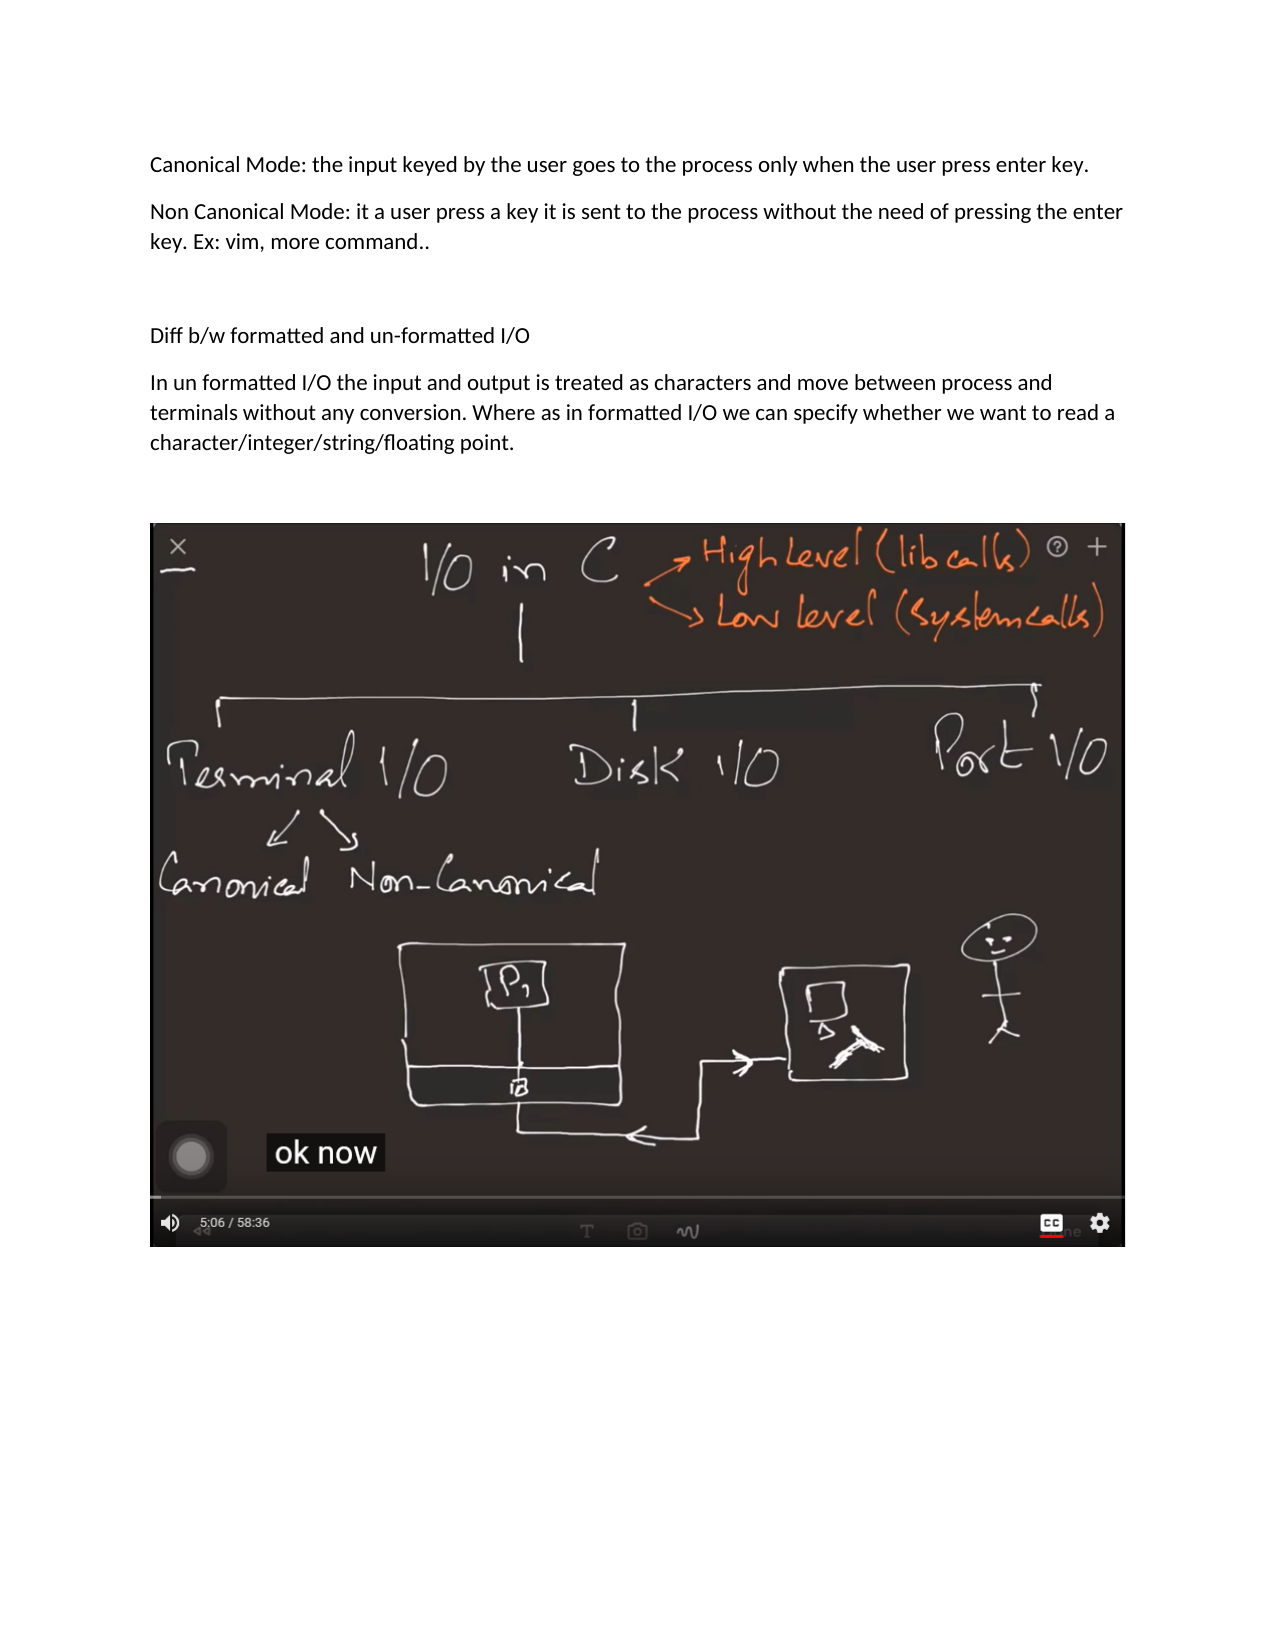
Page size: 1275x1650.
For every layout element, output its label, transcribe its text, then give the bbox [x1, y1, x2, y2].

text In un formatted I/O the input and output is treated as characters and move between process and terminals without any conversion. Where as in formatted I/O we can specify whether we want to read a character/integer/string/floating point. [150, 368, 1125, 456]
text Canonical Mode: the input keyed by the user goes to the process only when the user press enter key. [150, 150, 1125, 178]
text Diff b/w formatted and un-formatted I/O [150, 321, 1125, 349]
text Non Canonical Mode: it a user press a key it is sent to the process without the need of pressing the enter key. Ex: vim, more command.. [150, 197, 1125, 255]
picture [150, 521, 1125, 1248]
